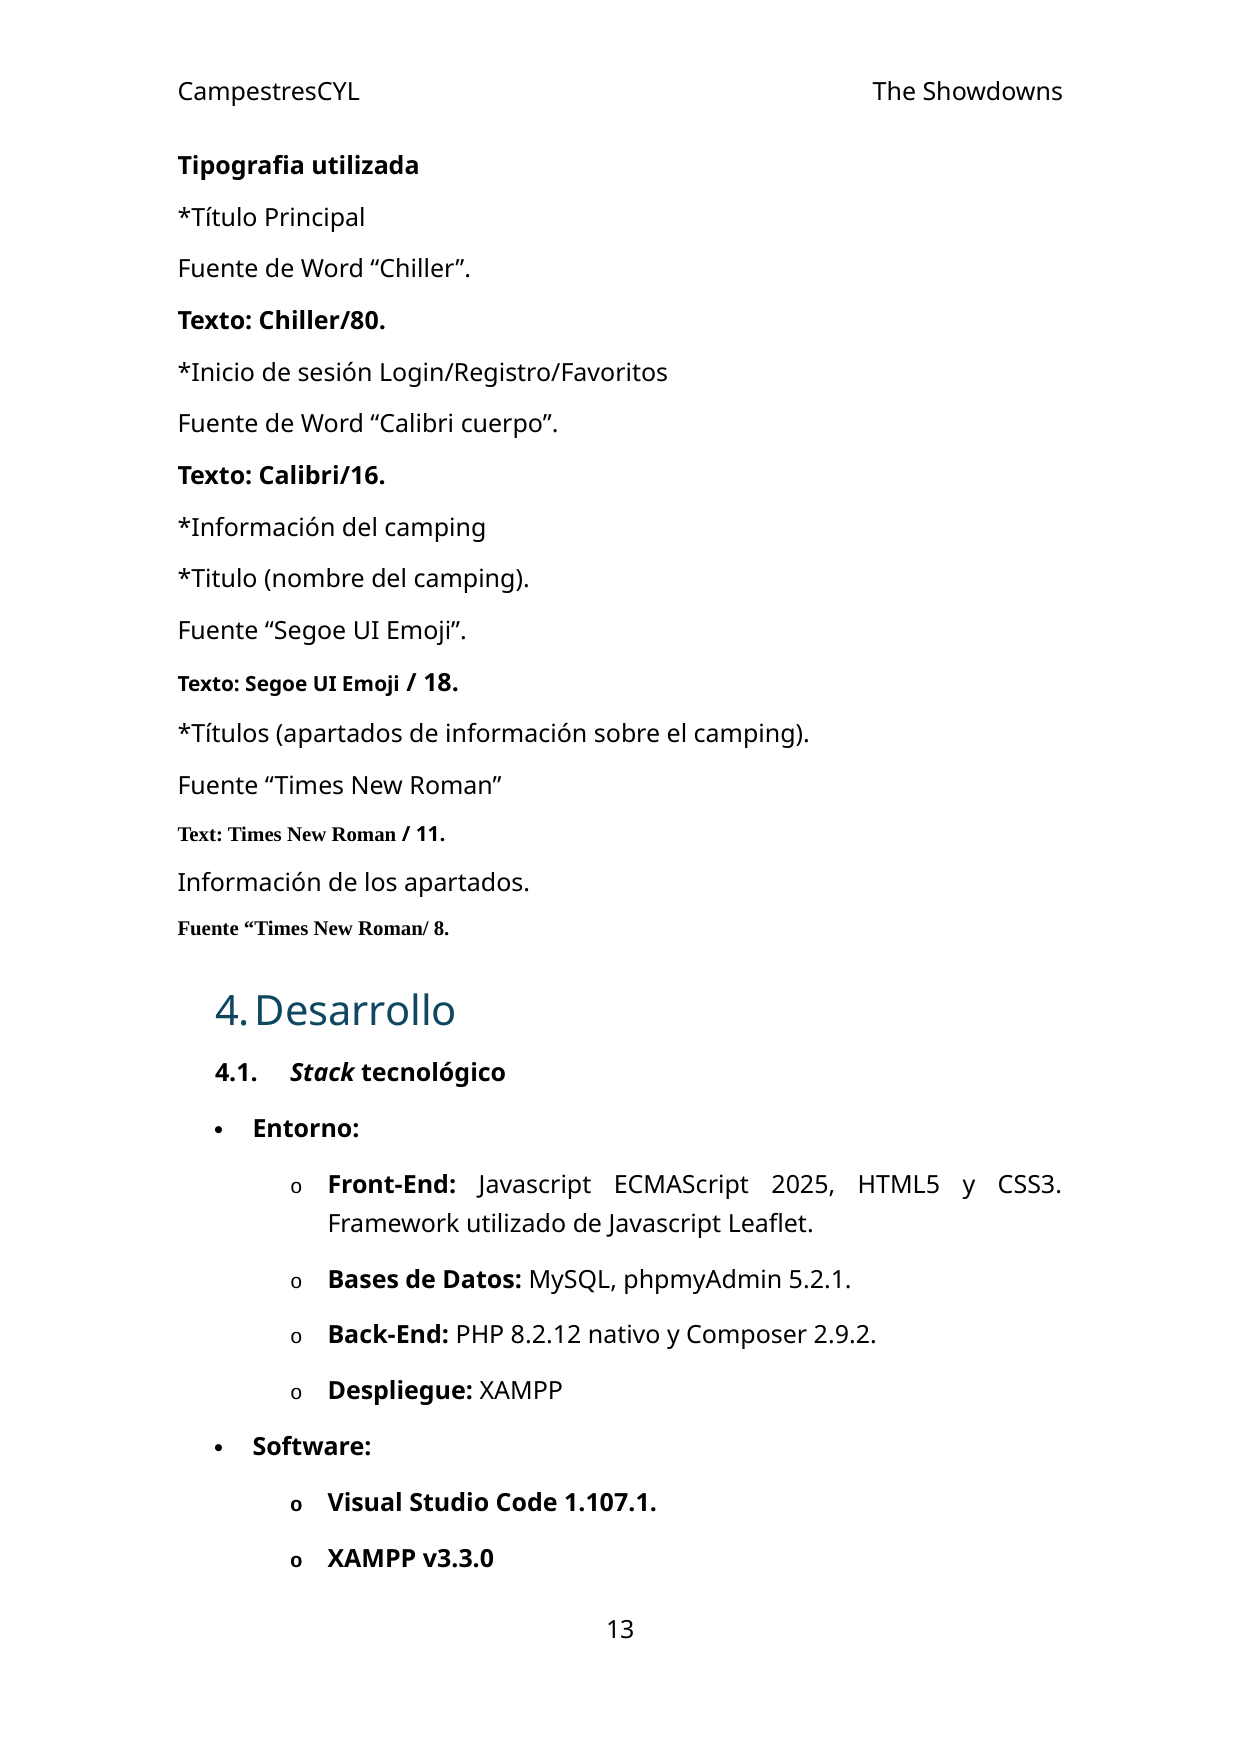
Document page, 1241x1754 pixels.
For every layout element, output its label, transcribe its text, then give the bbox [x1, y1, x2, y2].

text Fuente “Times New Roman” [177, 768, 1063, 802]
list Back-End: PHP 8.2.12 nativo y Composer 2.9.2. [290, 1317, 1063, 1351]
text Fuente de Word “Chiller”. [177, 251, 1063, 285]
list Entorno: [215, 1111, 1063, 1144]
list XAMPP v3.3.0 [290, 1541, 1063, 1574]
text *Titulo (nombre del camping). [177, 561, 1063, 595]
text Texto: Calibri/16. [177, 458, 1063, 492]
list Despliegue: XAMPP [290, 1373, 1063, 1407]
text Fuente de Word “Calibri cuerpo”. [177, 406, 1063, 440]
text *Título Principal [177, 199, 1063, 233]
text Text: Times New Roman / 11. [177, 819, 1063, 848]
text Fuente “Segoe UI Emoji”. [177, 613, 1063, 647]
text *Títulos (apartados de información sobre el camping). [177, 716, 1063, 750]
text *Información del camping [177, 509, 1063, 543]
text *Inicio de sesión Login/Registro/Favoritos [177, 354, 1063, 388]
list Software: [215, 1429, 1063, 1463]
text Fuente “Times New Roman/ 8. [177, 916, 1063, 940]
list Visual Studio Code 1.107.1. [290, 1485, 1063, 1519]
text Tipografia utilizada [177, 148, 1063, 182]
list Bases de Datos: MySQL, phpmyAdmin 5.2.1. [290, 1261, 1063, 1295]
subtitle Stack tecnológico [215, 1055, 1063, 1089]
text Información de los apartados. [177, 864, 1063, 898]
text Texto: Chiller/80. [177, 303, 1063, 337]
list Front-End: Javascript ECMAScript 2025, HTML5 y CSS3. Framework utilizado de Javascript Leaflet. [290, 1166, 1063, 1239]
subtitle Desarrollo [215, 981, 1063, 1038]
text Texto: Segoe UI Emoji / 18. [177, 664, 1063, 698]
